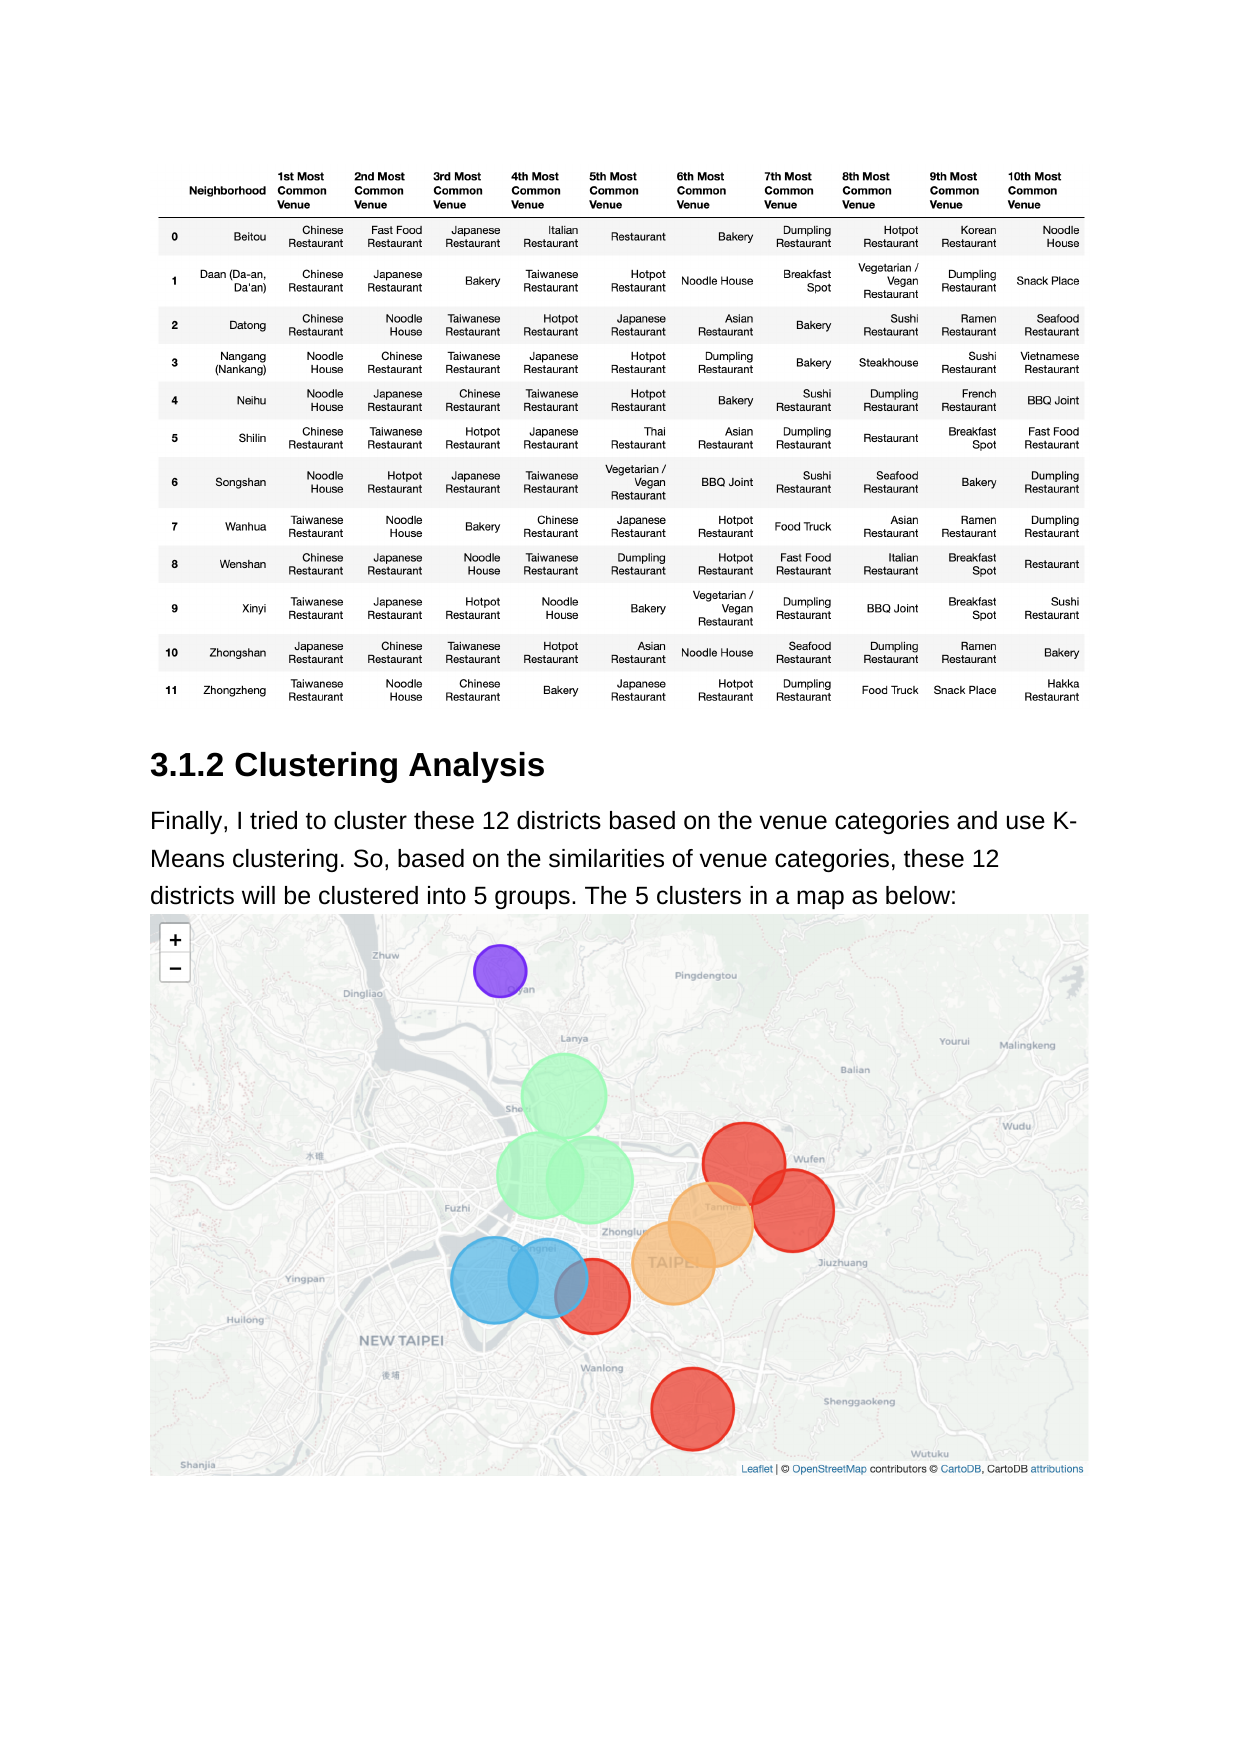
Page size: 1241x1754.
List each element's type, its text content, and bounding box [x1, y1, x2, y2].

picture [150, 914, 1090, 1476]
text Finally, I tried to cluster these 12 districts based on the venue categories and use K-Means clustering. So, based on the similarities of venue categories, these 12 districts will be clustered into 5 groups. The 5 clusters in a map as below: [150, 802, 1090, 914]
picture [150, 164, 1090, 709]
list Clustering Analysis [150, 727, 1090, 802]
